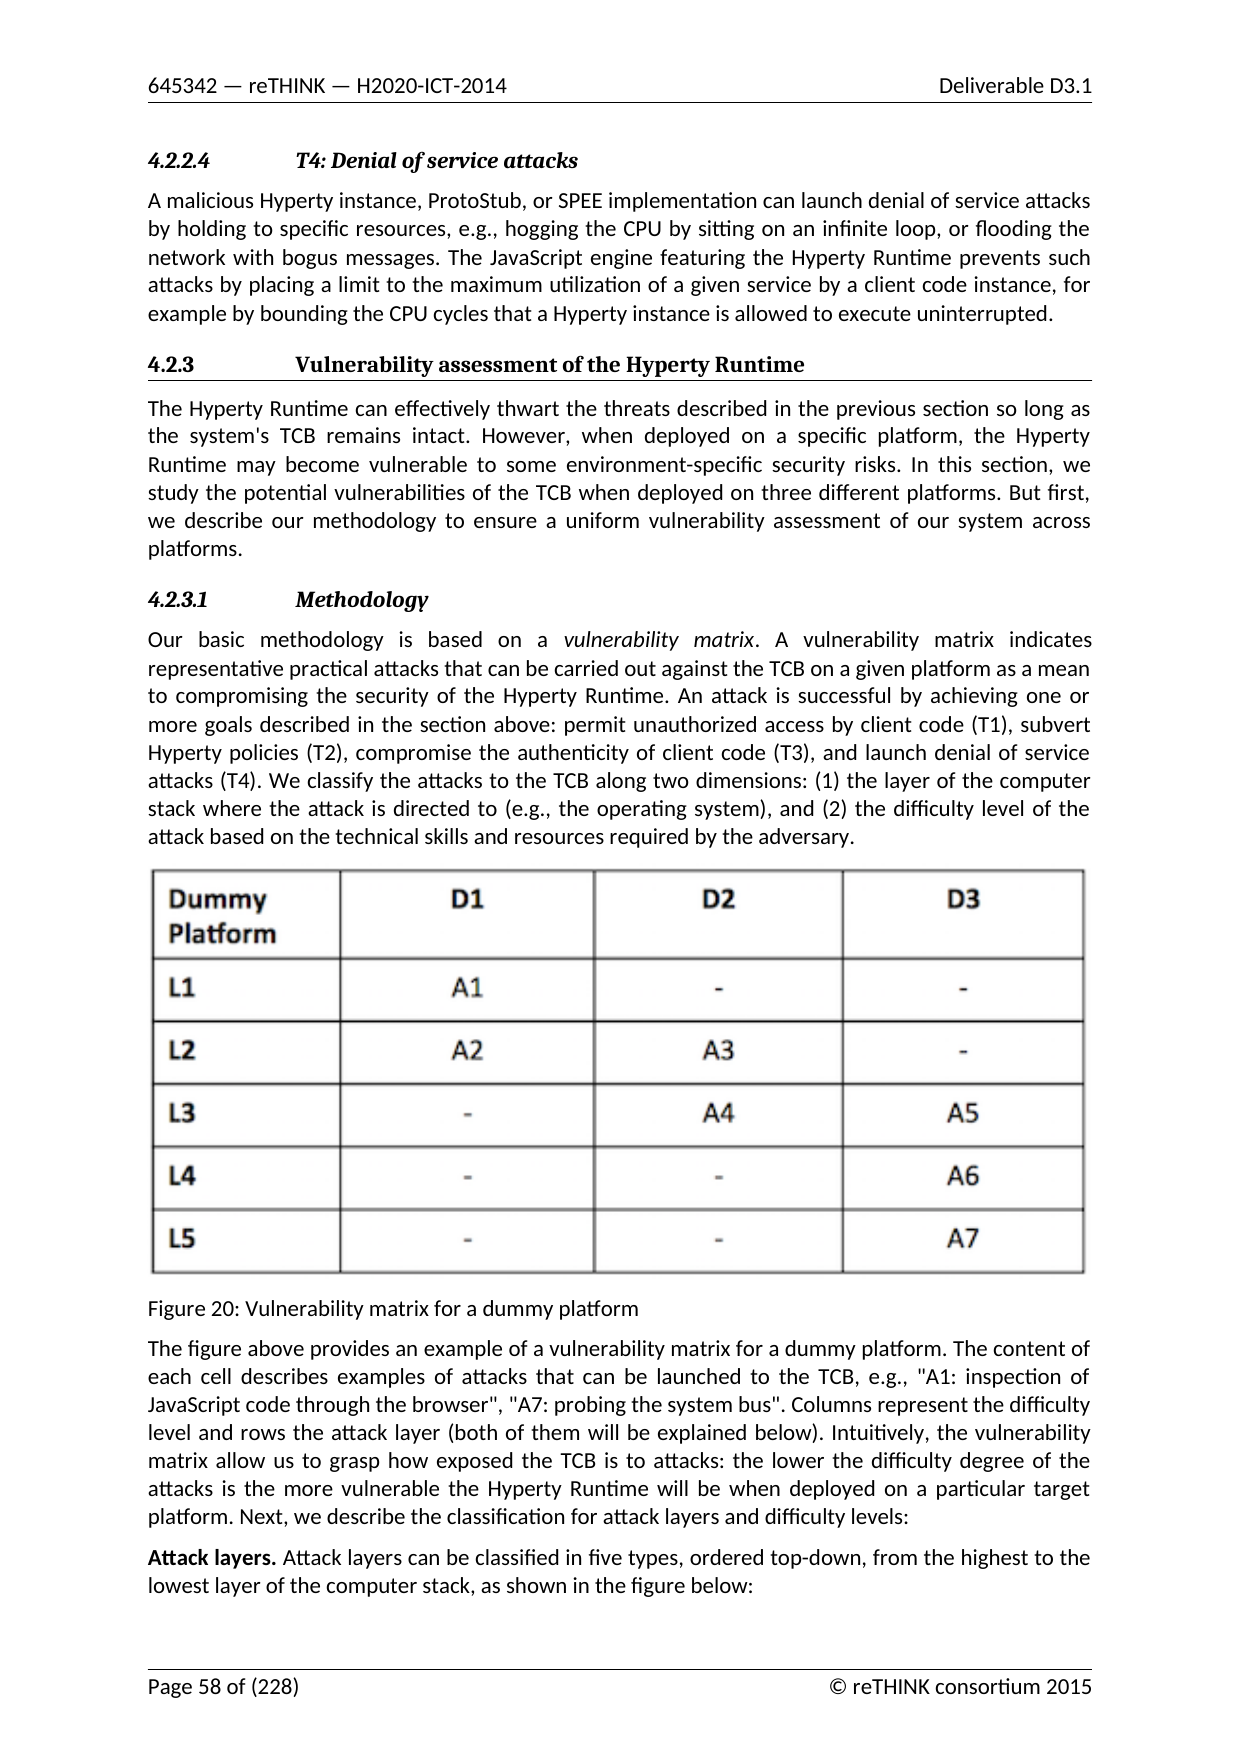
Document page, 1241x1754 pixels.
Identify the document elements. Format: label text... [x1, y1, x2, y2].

subtitle Methodology [148, 587, 1092, 613]
text Figure 20: Vulnerability matrix for a dummy platform [148, 1294, 1092, 1322]
text A malicious Hyperty instance, ProtoStub, or SPEE implementation can launch denial of service attacks by holding to specific resources, e.g., hogging the CPU by sitting on an infinite loop, or flooding the network with bogus messages. The JavaScript engine featuring the Hyperty Runtime prevents such attacks by placing a limit to the maximum utilization of a given service by a client code instance, for example by bounding the CPU cycles that a Hyperty instance is allowed to execute uninterrupted. [148, 187, 1092, 327]
text The Hyperty Runtime can effectively thwart the threats described in the previous section so long as the system's TCB remains intact. However, when deployed on a specific platform, the Hyperty Runtime may become vulnerable to some environment-specific security risks. In this section, we study the potential vulnerabilities of the TCB when deployed on three different platforms. But first, we describe our methodology to ensure a uniform vulnerability assessment of our system across platforms. [148, 394, 1092, 562]
subtitle T4: Denial of service attacks [148, 148, 1092, 174]
text Our basic methodology is based on a vulnerability matrix. A vulnerability matrix indicates representative practical attacks that can be carried out against the TCB on a given platform as a mean to compromising the security of the Hyperty Runtime. An attack is successful by achieving one or more goals described in the section above: permit unauthorized access by client code (T1), subvert Hyperty policies (T2), compromise the authenticity of client code (T3), and launch denial of service attacks (T4). We classify the attacks to the TCB along two dimensions: (1) the layer of the computer stack where the attack is directed to (e.g., the operating system), and (2) the difficulty level of the attack based on the technical skills and resources required by the adversary. [148, 626, 1092, 850]
subtitle Vulnerability assessment of the Hyperty Runtime [148, 352, 1092, 380]
text Attack layers. Attack layers can be classified in five types, ordered top-down, from the highest to the lowest layer of the computer stack, as shown in the figure below: [148, 1543, 1092, 1599]
text The figure above provides an example of a vulnerability matrix for a dummy platform. The content of each cell describes examples of attacks that can be launched to the TCB, e.g., "A1: inspection of JavaScript code through the browser", "A7: probing the system bus". Columns represent the difficulty level and rows the attack layer (both of them will be explained below). Intuitively, the vulnerability matrix allow us to grasp how exposed the TCB is to attacks: the lower the difficulty degree of the attacks is the more vulnerable the Hyperty Runtime will be when deployed on a particular target platform. Next, we describe the classification for attack layers and difficulty levels: [148, 1334, 1092, 1530]
picture [147, 862, 1092, 1282]
